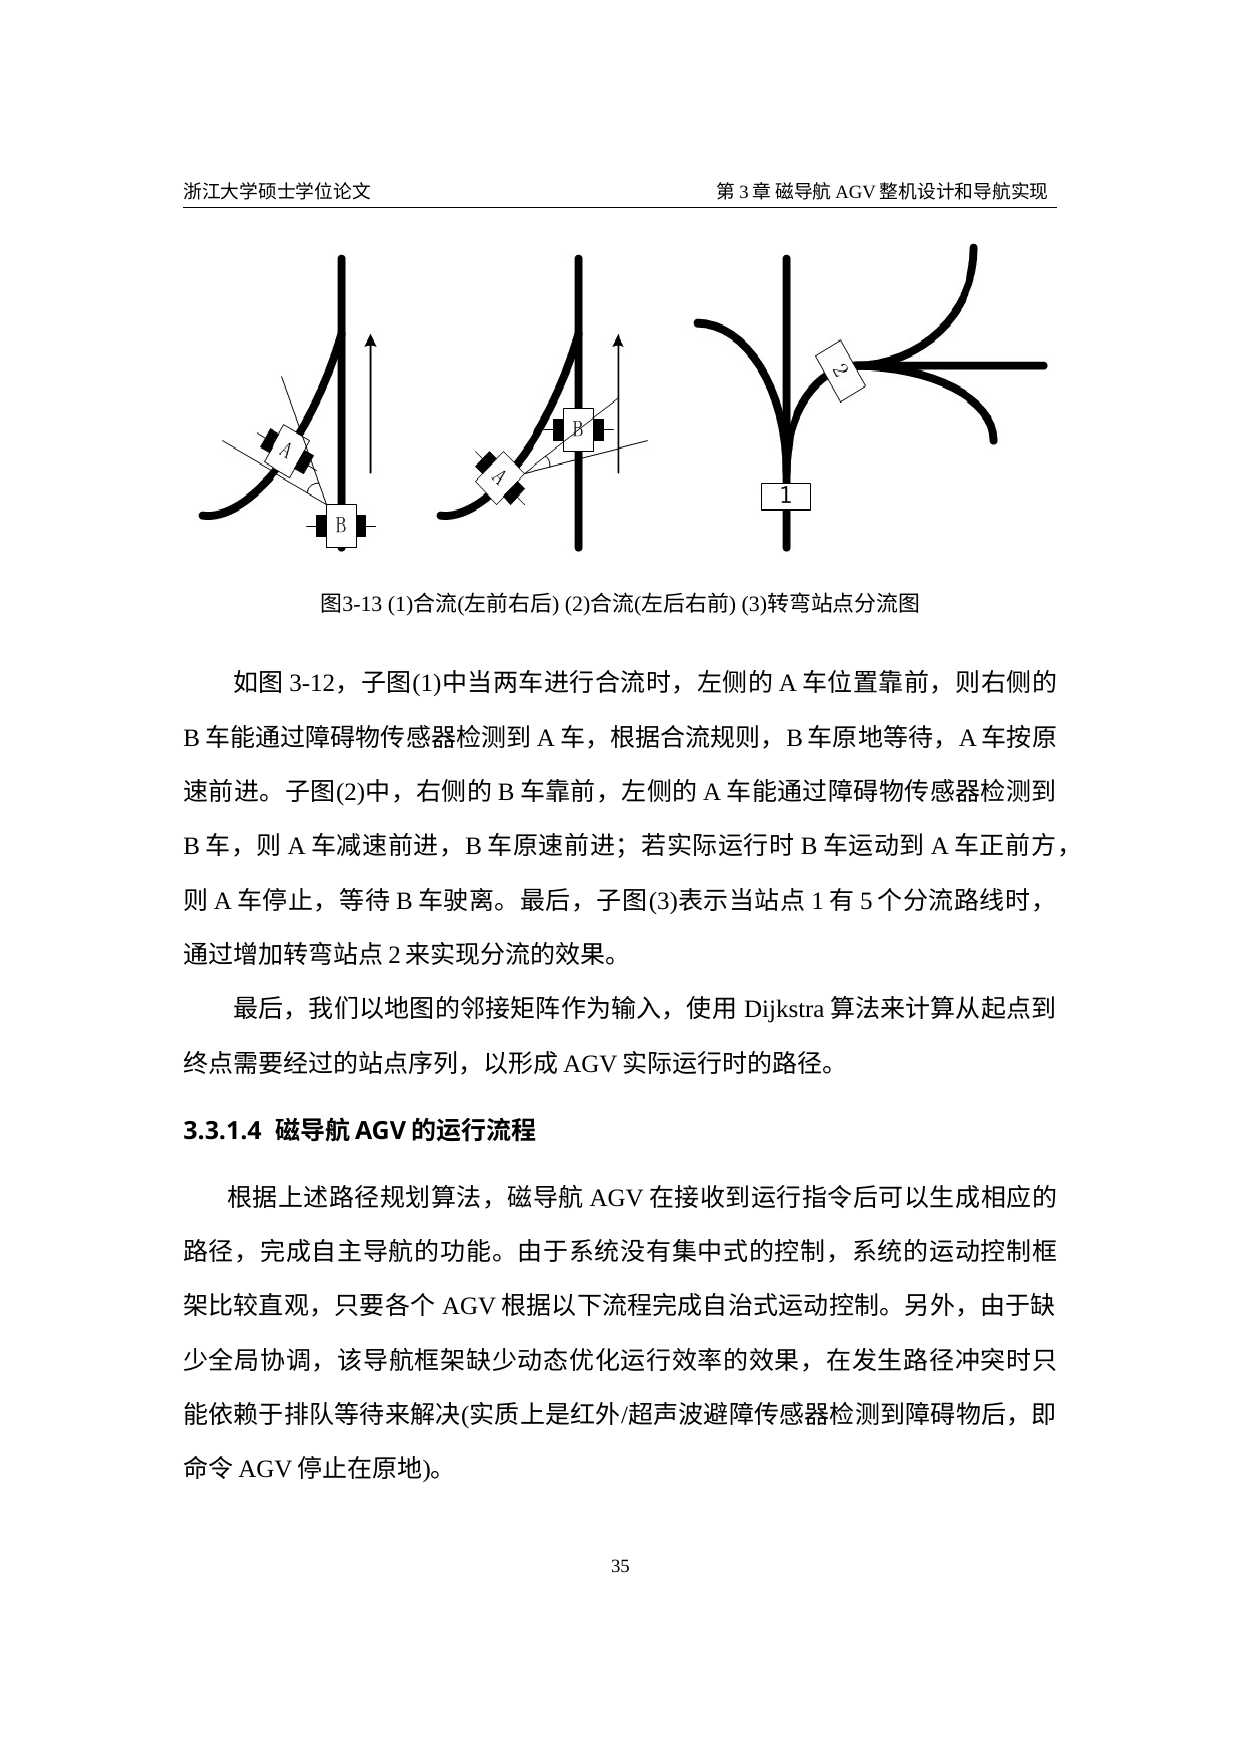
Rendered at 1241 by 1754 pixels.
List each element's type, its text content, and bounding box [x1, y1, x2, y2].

picture [187, 218, 1053, 572]
subtitle 磁导航AGV的运行流程 [183, 1110, 1057, 1146]
list 根据上述路径规划算法，磁导航AGV在接收到运行指令后可以生成相应的路径，完成自主导航的功能。由于系统没有集中式的控制，系统的运动控制框架比较直观，只要各个 AGV根据以下流程完成自治式运动控制。另外，由于缺少全局协调，该导航框架缺少动态优化运行效率的效果，在发生路径冲突时只能依赖于排队等待来解决(实质上是红外/超声波避障传感器检测到障碍物后，即命令AGV停止在原地)。 [183, 1177, 1057, 1485]
text 如图3-12，子图(1)中当两车进行合流时，左侧的A车位置靠前，则右侧的B车能通过障碍物传感器检测到A车，根据合流规则，B车原地等待，A车按原速前进。子图(2)中，右侧的B车靠前，左侧的A车能通过障碍物传感器检测到B车，则A车减速前进，B车原速前进；若实际运行时B车运动到A车正前方，则A车停止，等待B车驶离。最后，子图(3)表示当站点1有5个分流路线时，通过增加转弯站点2来实现分流的效果。 [183, 663, 1057, 971]
text 最后，我们以地图的邻接矩阵作为输入，使用Dijkstra算法来计算从起点到终点需要经过的站点序列，以形成AGV实际运行时的路径。 [183, 989, 1057, 1079]
